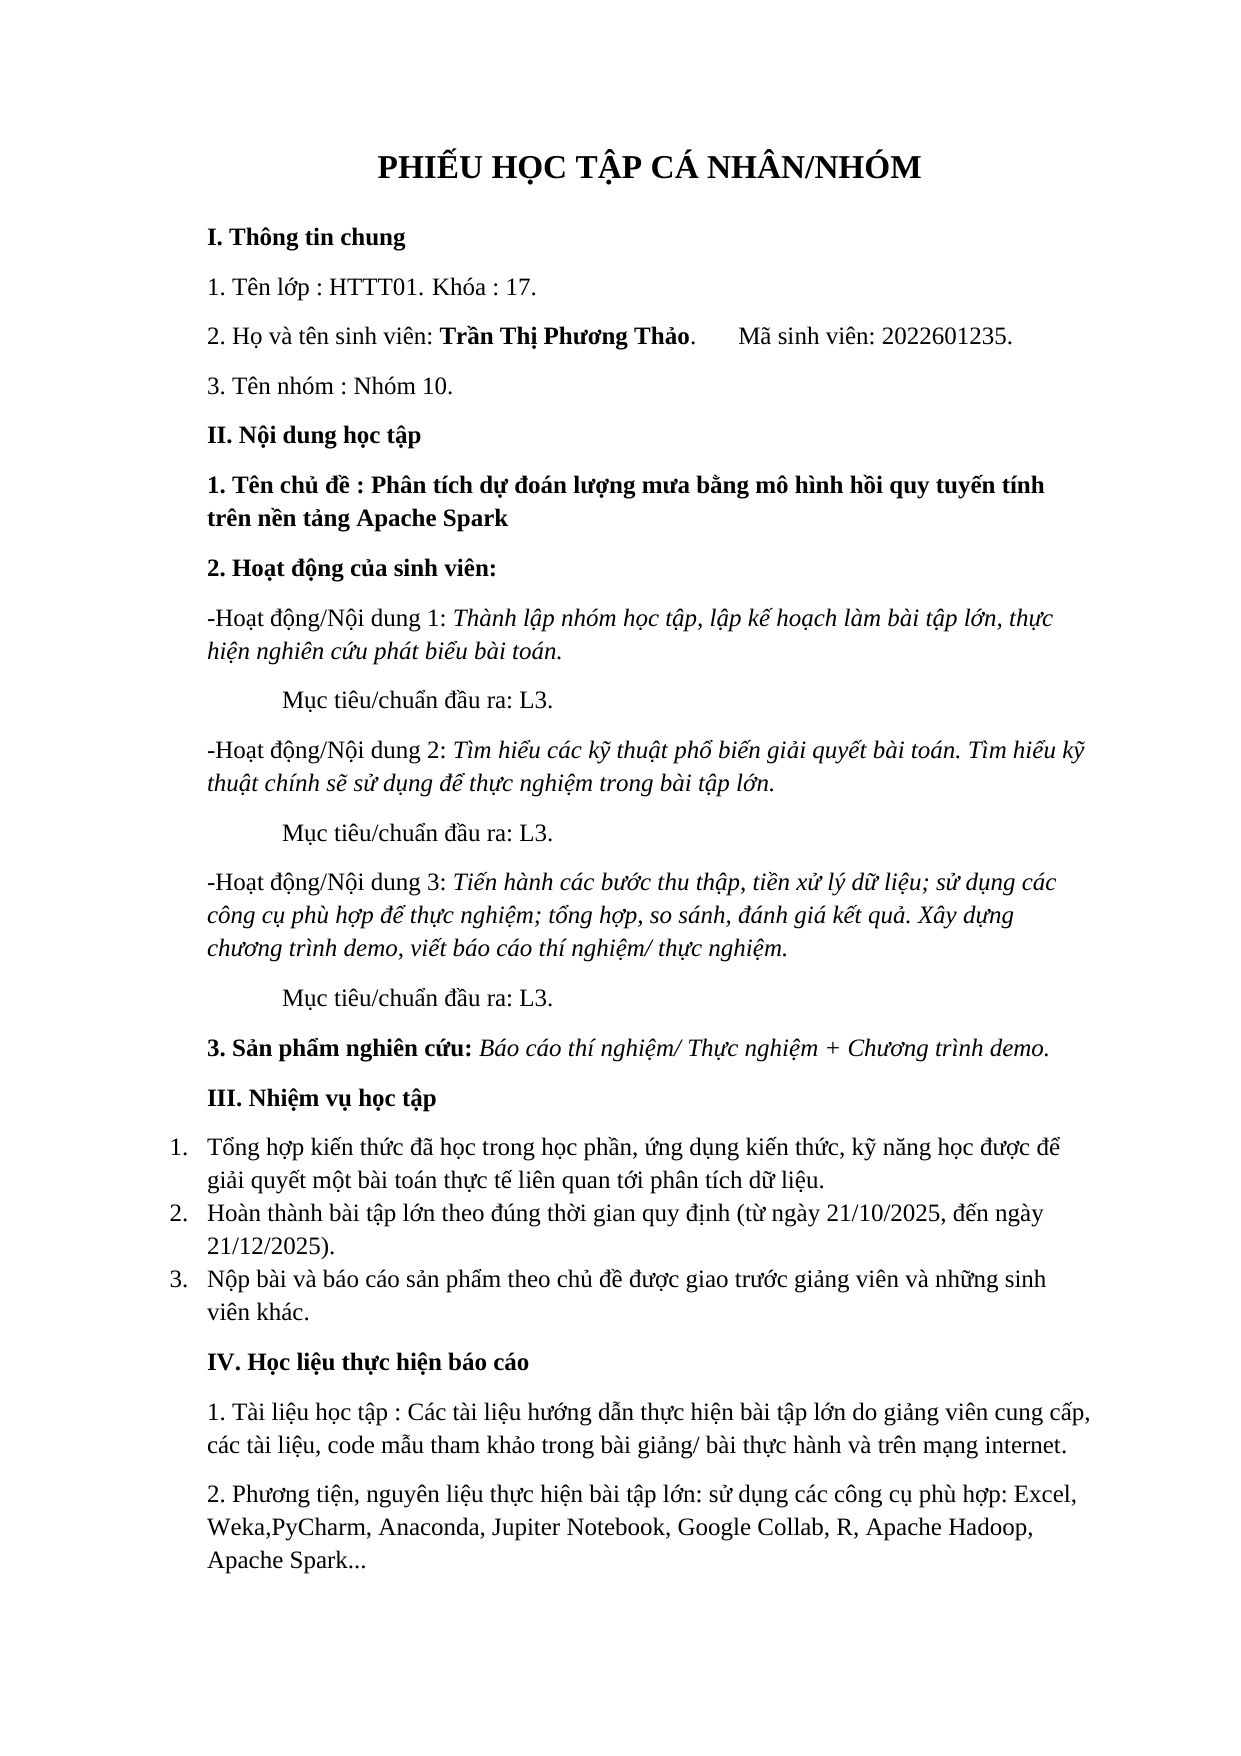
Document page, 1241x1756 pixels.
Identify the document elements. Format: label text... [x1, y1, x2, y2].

list Nộp bài và báo cáo sản phẩm theo chủ đề được giao trước giảng viên và những sinh viên khác. [169, 1264, 1092, 1326]
text PHIẾU HỌC TẬP CÁ NHÂN/NHÓM [207, 148, 1092, 186]
text 1. Tên chủ đề : Phân tích dự đoán lượng mưa bằng mô hình hồi quy tuyến tính trên nền tảng Apache Spark [207, 470, 1092, 532]
text -Hoạt động/Nội dung 3: Tiến hành các bước thu thập, tiền xử lý dữ liệu; sử dụng các công cụ phù hợp để thực nghiệm; tổng hợp, so sánh, đánh giá kết quả. Xây dựng chương trình demo, viết báo cáo thí nghiệm/ thực nghiệm. [207, 867, 1092, 962]
text 1. Tài liệu học tập : Các tài liệu hướng dẫn thực hiện bài tập lớn do giảng viên cung cấp, các tài liệu, code mẫu tham khảo trong bài giảng/ bài thực hành và trên mạng internet. [207, 1397, 1092, 1458]
text 1. Tên lớp : HTTT01. Khóa : 17. [207, 272, 1092, 300]
text 2. Hoạt động của sinh viên: [207, 553, 1092, 582]
text 3. Tên nhóm : Nhóm 10. [207, 371, 1092, 400]
list Tổng hợp kiến thức đã học trong học phần, ứng dụng kiến thức, kỹ năng học được để giải quyết một bài toán thực tế liên quan tới phân tích dữ liệu. [169, 1132, 1092, 1194]
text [207, 1479, 1092, 1574]
text I. Thông tin chung [207, 222, 1092, 251]
text Mục tiêu/chuẩn đầu ra: L3. [207, 685, 1092, 714]
text IV. Học liệu thực hiện báo cáo [207, 1347, 1092, 1376]
list Hoàn thành bài tập lớn theo đúng thời gian quy định (từ ngày 21/10/2025, đến ngày 21/12/2025). [169, 1198, 1092, 1260]
text III. Nhiệm vụ học tập [207, 1083, 1092, 1111]
text 2. Họ và tên sinh viên: Trần Thị Phương Thảo. Mã sinh viên: 2022601235. [207, 321, 1092, 350]
text II. Nội dung học tập [207, 421, 1092, 449]
text -Hoạt động/Nội dung 1: Thành lập nhóm học tập, lập kế hoạch làm bài tập lớn, thực hiện nghiên cứu phát biểu bài toán. [207, 603, 1092, 664]
text 3. Sản phẩm nghiên cứu: Báo cáo thí nghiệm/ Thực nghiệm + Chương trình demo. [207, 1033, 1092, 1062]
text Mục tiêu/chuẩn đầu ra: L3. [207, 818, 1092, 847]
text -Hoạt động/Nội dung 2: Tìm hiểu các kỹ thuật phổ biến giải quyết bài toán. Tìm hiểu kỹ thuật chính sẽ sử dụng để thực nghiệm trong bài tập lớn. [207, 735, 1092, 797]
text Mục tiêu/chuẩn đầu ra: L3. [207, 983, 1092, 1012]
